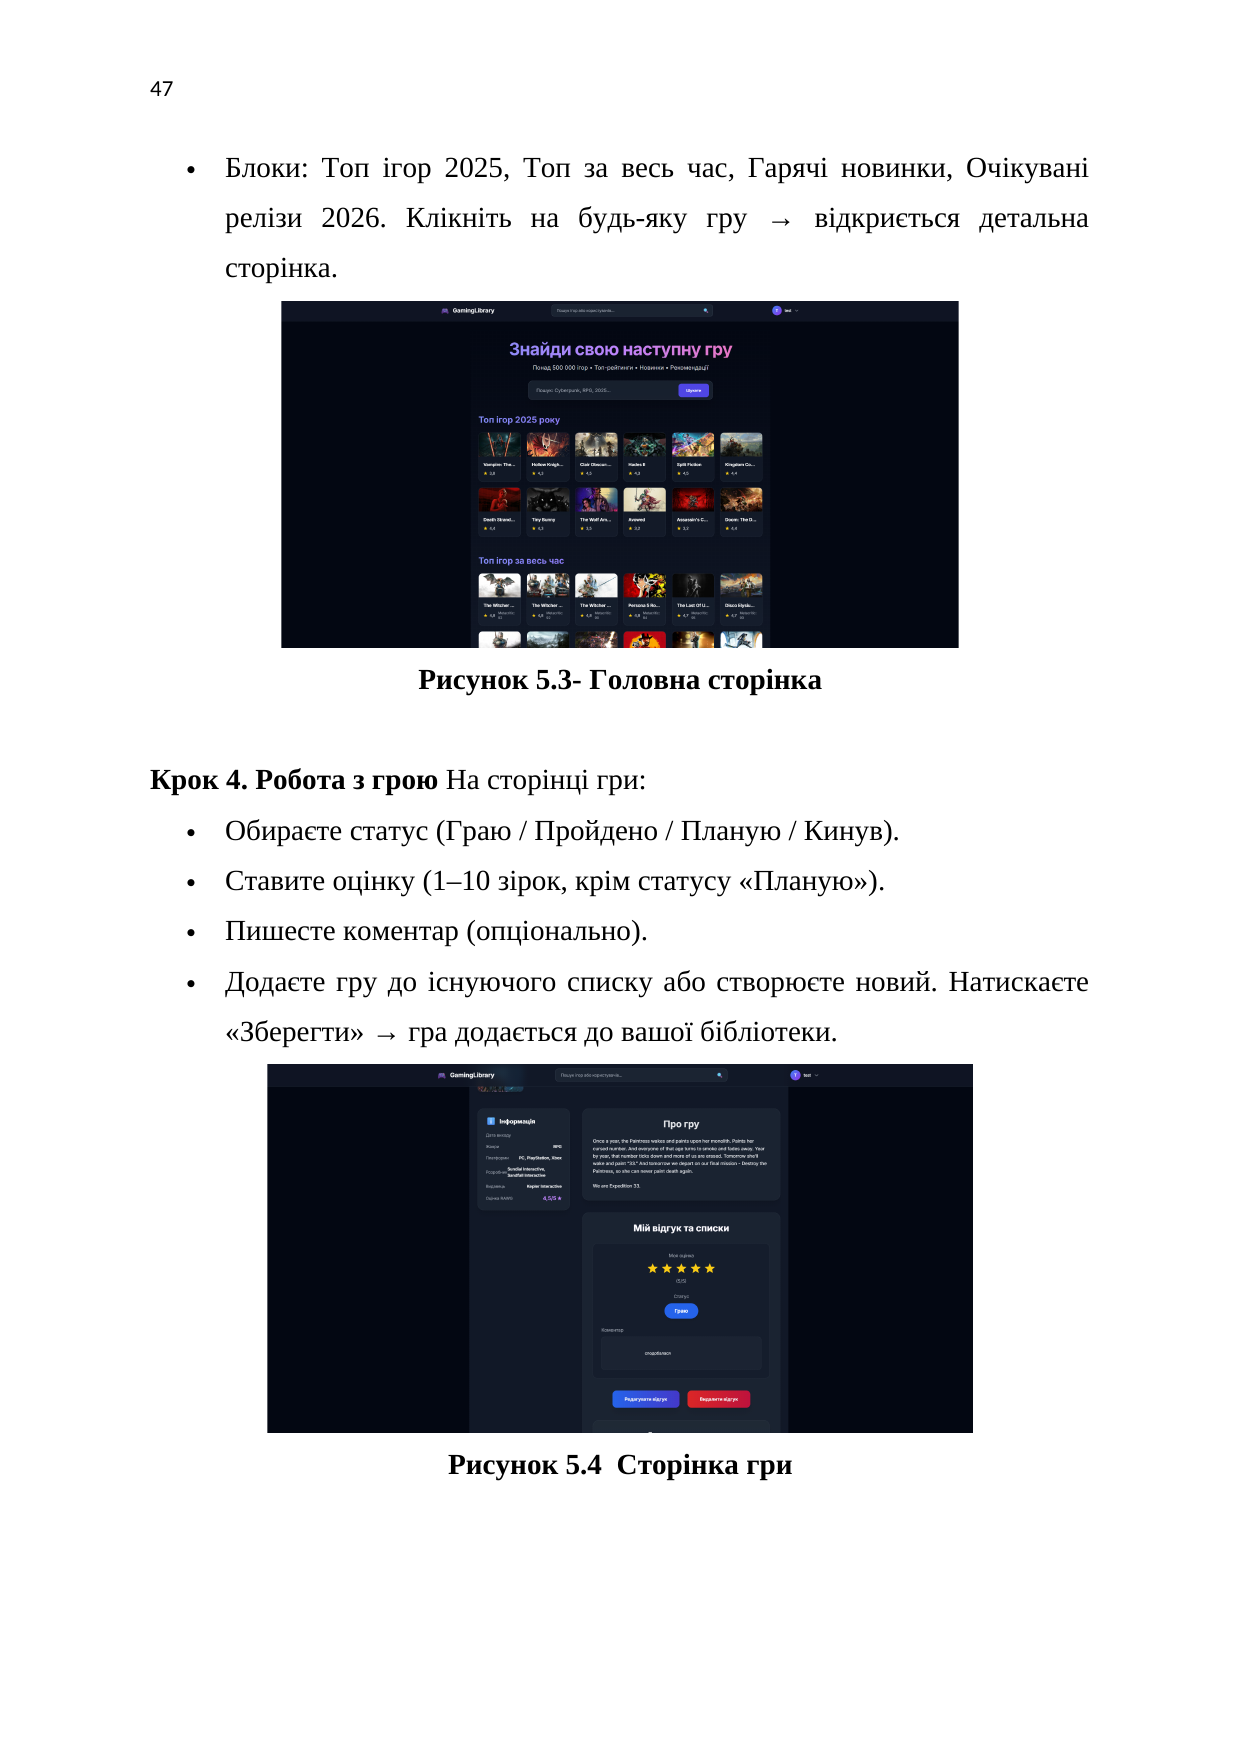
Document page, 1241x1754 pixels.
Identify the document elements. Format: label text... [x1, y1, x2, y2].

list Обираєте статус (Граю / Пройдено / Планую / Кинув). [187, 813, 1090, 846]
picture [281, 301, 959, 648]
text Рисунок 5.3- Головна сторінка [150, 662, 1090, 695]
text Крок 4. Робота з грою На сторінці гри: [150, 762, 1090, 796]
text Рисунок 5.4 Сторінка гри [150, 1447, 1090, 1481]
list Пишесте коментар (опціонально). [187, 913, 1090, 947]
list Блоки: Топ ігор 2025, Топ за весь час, Гарячі новинки, Очікувані релізи 2026. Клікніть на будь-яку гру → відкриється детальна сторінка. [187, 150, 1090, 284]
list Додаєте гру до існуючого списку або створюєте новий. Натискаєте «Зберегти» → гра додається до вашої бібліотеки. [187, 964, 1090, 1048]
picture [267, 1064, 973, 1433]
list Ставите оцінку (1–10 зірок, крім статусу «Планую»). [187, 863, 1090, 897]
